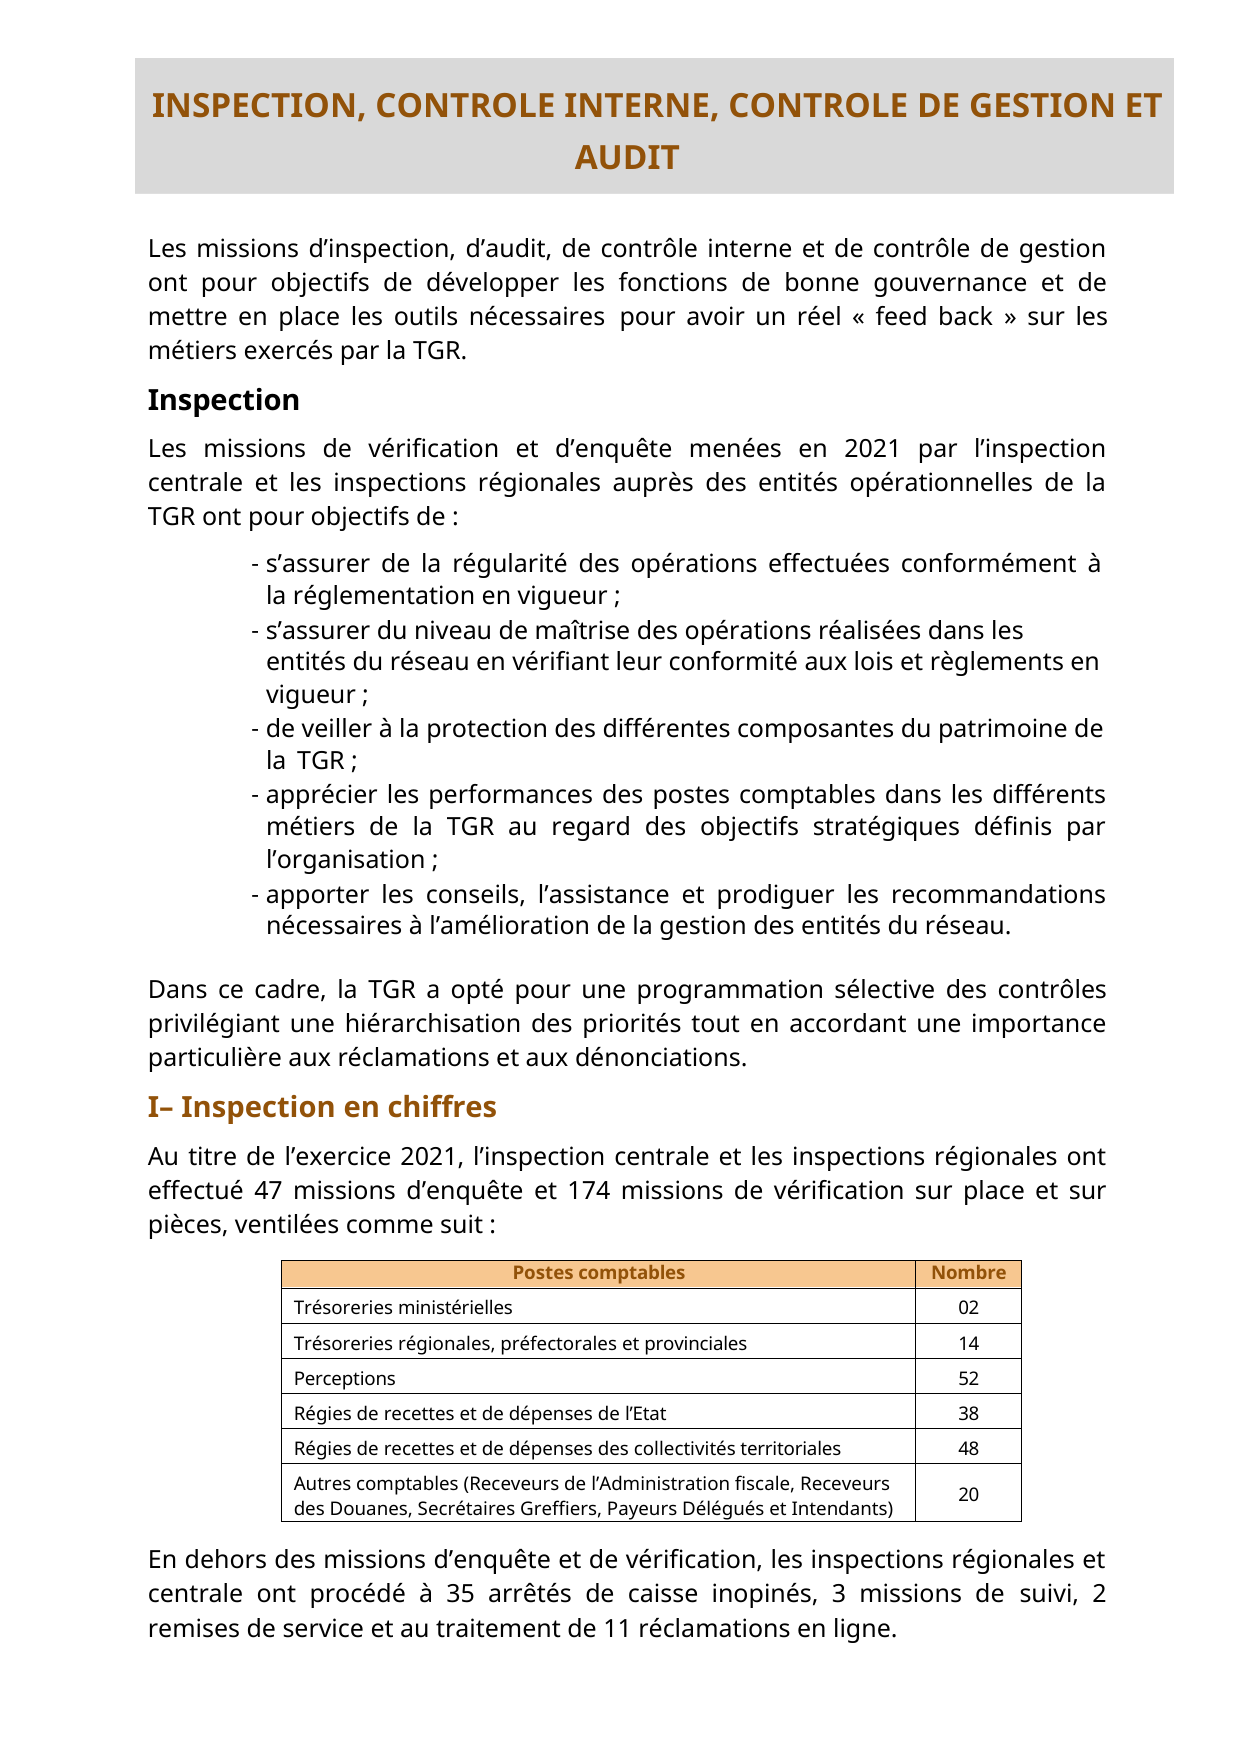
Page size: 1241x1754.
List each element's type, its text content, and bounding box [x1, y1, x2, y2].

table_cell 38 [916, 1394, 1021, 1428]
table_cell Trésoreries régionales, préfectorales et provinciales [282, 1324, 915, 1358]
picture [135, 58, 1174, 194]
subtitle I– Inspection en chiffres [148, 1086, 1211, 1126]
table_cell Trésoreries ministérielles [282, 1289, 915, 1322]
table_cell 14 [916, 1324, 1021, 1358]
table_cell 02 [916, 1289, 1021, 1322]
text Au titre de l’exercice 2021, l’inspection centrale et les inspections régionales ont effectué 47 missions d’enquête et 174 missions de vérification sur place et sur pièces, ventilées comme suit : [148, 1138, 1108, 1240]
table_cell Régies de recettes et de dépenses de l’Etat [282, 1394, 915, 1428]
list apporter les conseils, l’assistance et prodiguer les recommandations nécessaires à l’amélioration de la gestion des entités du réseau. [251, 877, 1107, 942]
list s’assurer du niveau de maîtrise des opérations réalisées dans les entités du réseau en vérifiant leur conformité aux lois et règlements en vigueur ; [251, 613, 1107, 710]
text En dehors des missions d’enquête et de vérification, les inspections régionales et centrale ont procédé à 35 arrêtés de caisse inopinés, 3 missions de suivi, 2 remises de service et au traitement de 11 réclamations en ligne. [148, 1542, 1107, 1644]
table_cell 20 [916, 1464, 1021, 1521]
table_cell Autres comptables (Receveurs de l’Administration fiscale, Receveurs des Douanes, Secrétaires Greffiers, Payeurs Délégués et Intendants) [282, 1464, 915, 1521]
table_header Nombre [916, 1261, 1021, 1287]
table_cell Perceptions [282, 1359, 915, 1393]
table_cell 52 [916, 1359, 1021, 1393]
table_header Postes comptables [282, 1261, 915, 1287]
text Dans ce cadre, la TGR a opté pour une programmation sélective des contrôles privilégiant une hiérarchisation des priorités tout en accordant une importance particulière aux réclamations et aux dénonciations. [148, 971, 1108, 1073]
list de veiller à la protection des différentes composantes du patrimoine de la TGR ; [251, 712, 1107, 776]
list apprécier les performances des postes comptables dans les différents métiers de la TGR au regard des objectifs stratégiques définis par l’organisation ; [251, 777, 1107, 876]
table_cell Régies de recettes et de dépenses des collectivités territoriales [282, 1429, 915, 1463]
text Inspection [148, 379, 1211, 418]
text Les missions de vérification et d’enquête menées en 2021 par l’inspection centrale et les inspections régionales auprès des entités opérationnelles de la TGR ont pour objectifs de : [148, 431, 1107, 533]
text Les missions d’inspection, d’audit, de contrôle interne et de contrôle de gestion ont pour objectifs de développer les fonctions de bonne gouvernance et de mettre en place les outils nécessaires pour avoir un réel « feed back » sur les métiers exercés par la TGR. [148, 230, 1108, 366]
table_cell 48 [916, 1429, 1021, 1463]
list s’assurer de la régularité des opérations effectuées conformément à la réglementation en vigueur ; [251, 547, 1107, 612]
